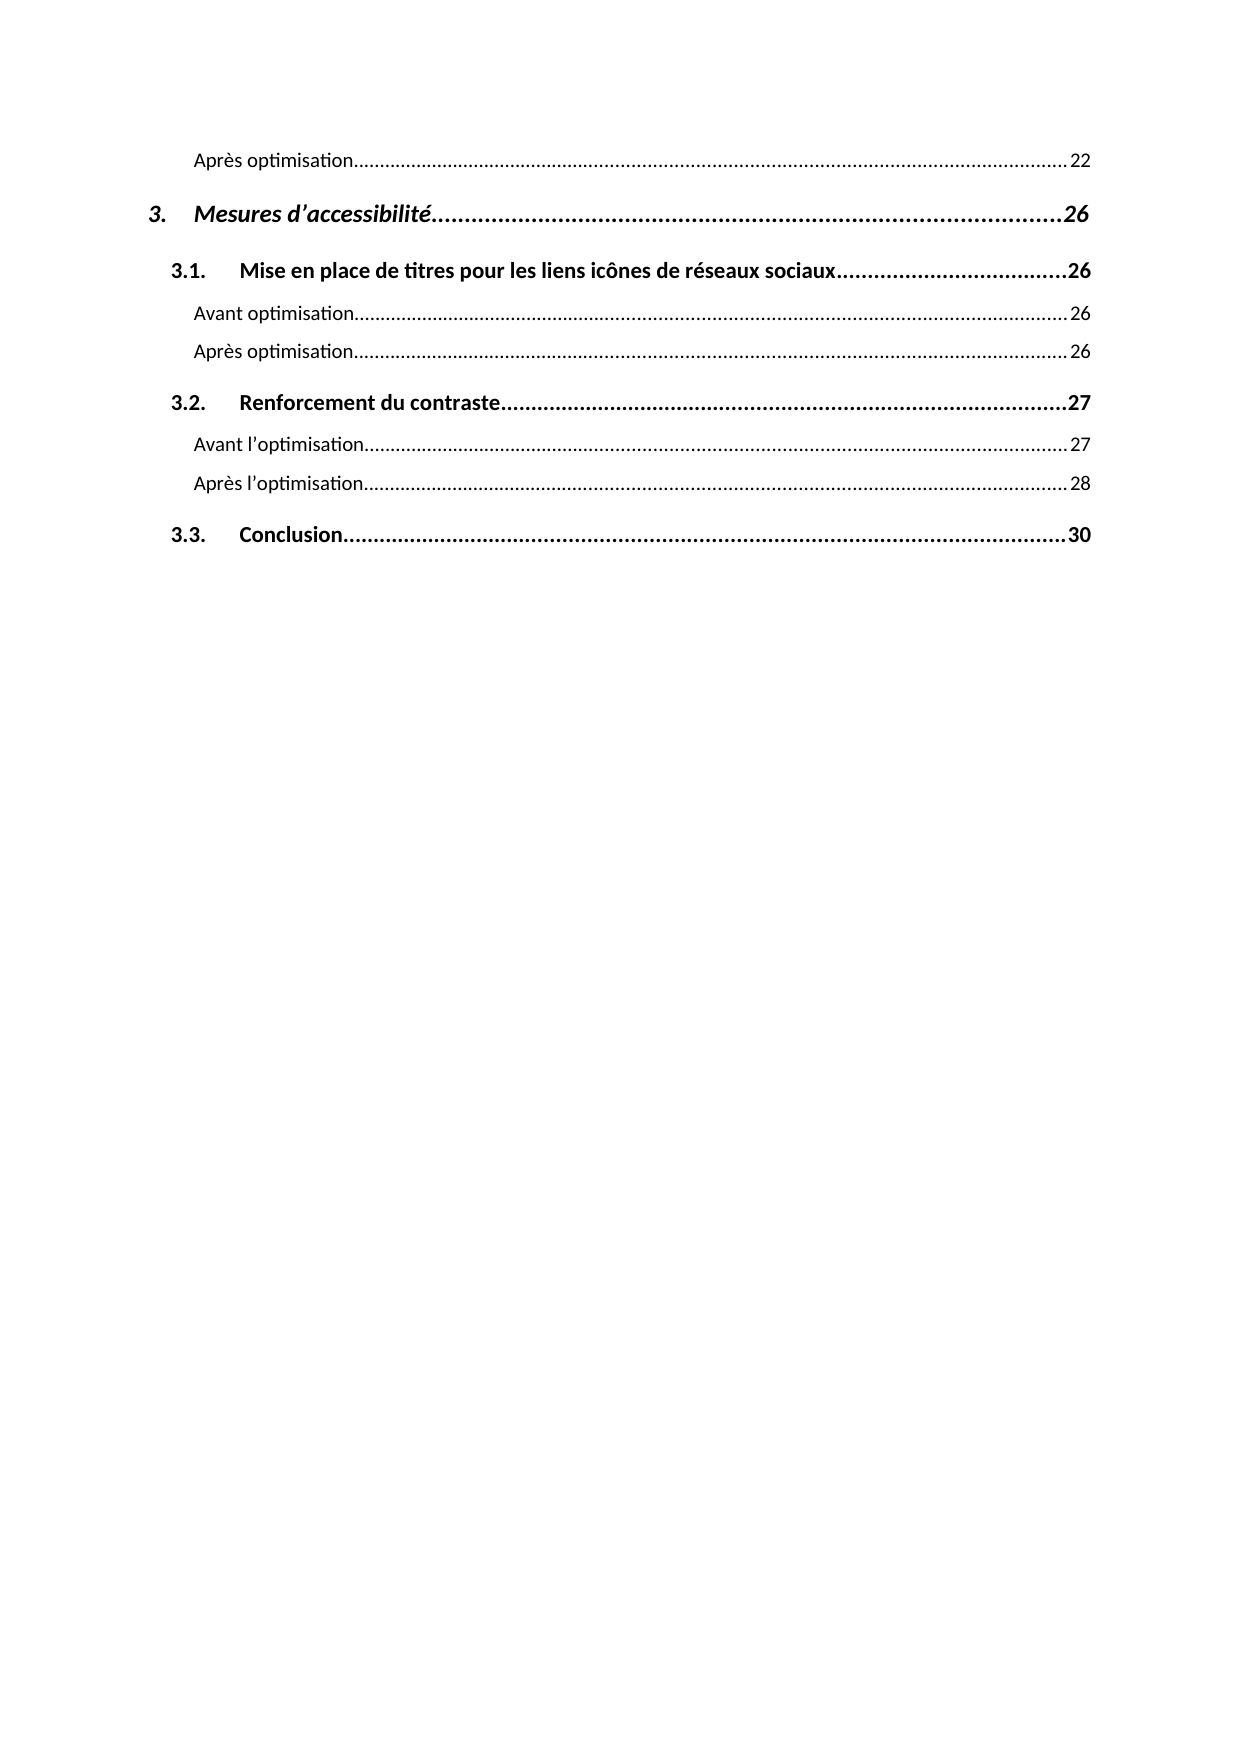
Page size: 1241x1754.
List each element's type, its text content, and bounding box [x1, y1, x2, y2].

text 3.2. Renforcement du contraste 27 [171, 388, 1093, 416]
text Après l’optimisation 28 [193, 470, 1093, 495]
text 3. Mesures d’accessibilité 26 [148, 198, 1093, 229]
text Avant l’optimisation 27 [193, 432, 1093, 457]
text 3.3. Conclusion 30 [171, 520, 1093, 548]
text Après optimisation 22 [193, 148, 1093, 173]
text Après optimisation 26 [193, 338, 1093, 363]
text 3.1. Mise en place de titres pour les liens icônes de réseaux sociaux 26 [171, 256, 1093, 284]
text Avant optimisation 26 [193, 300, 1093, 325]
